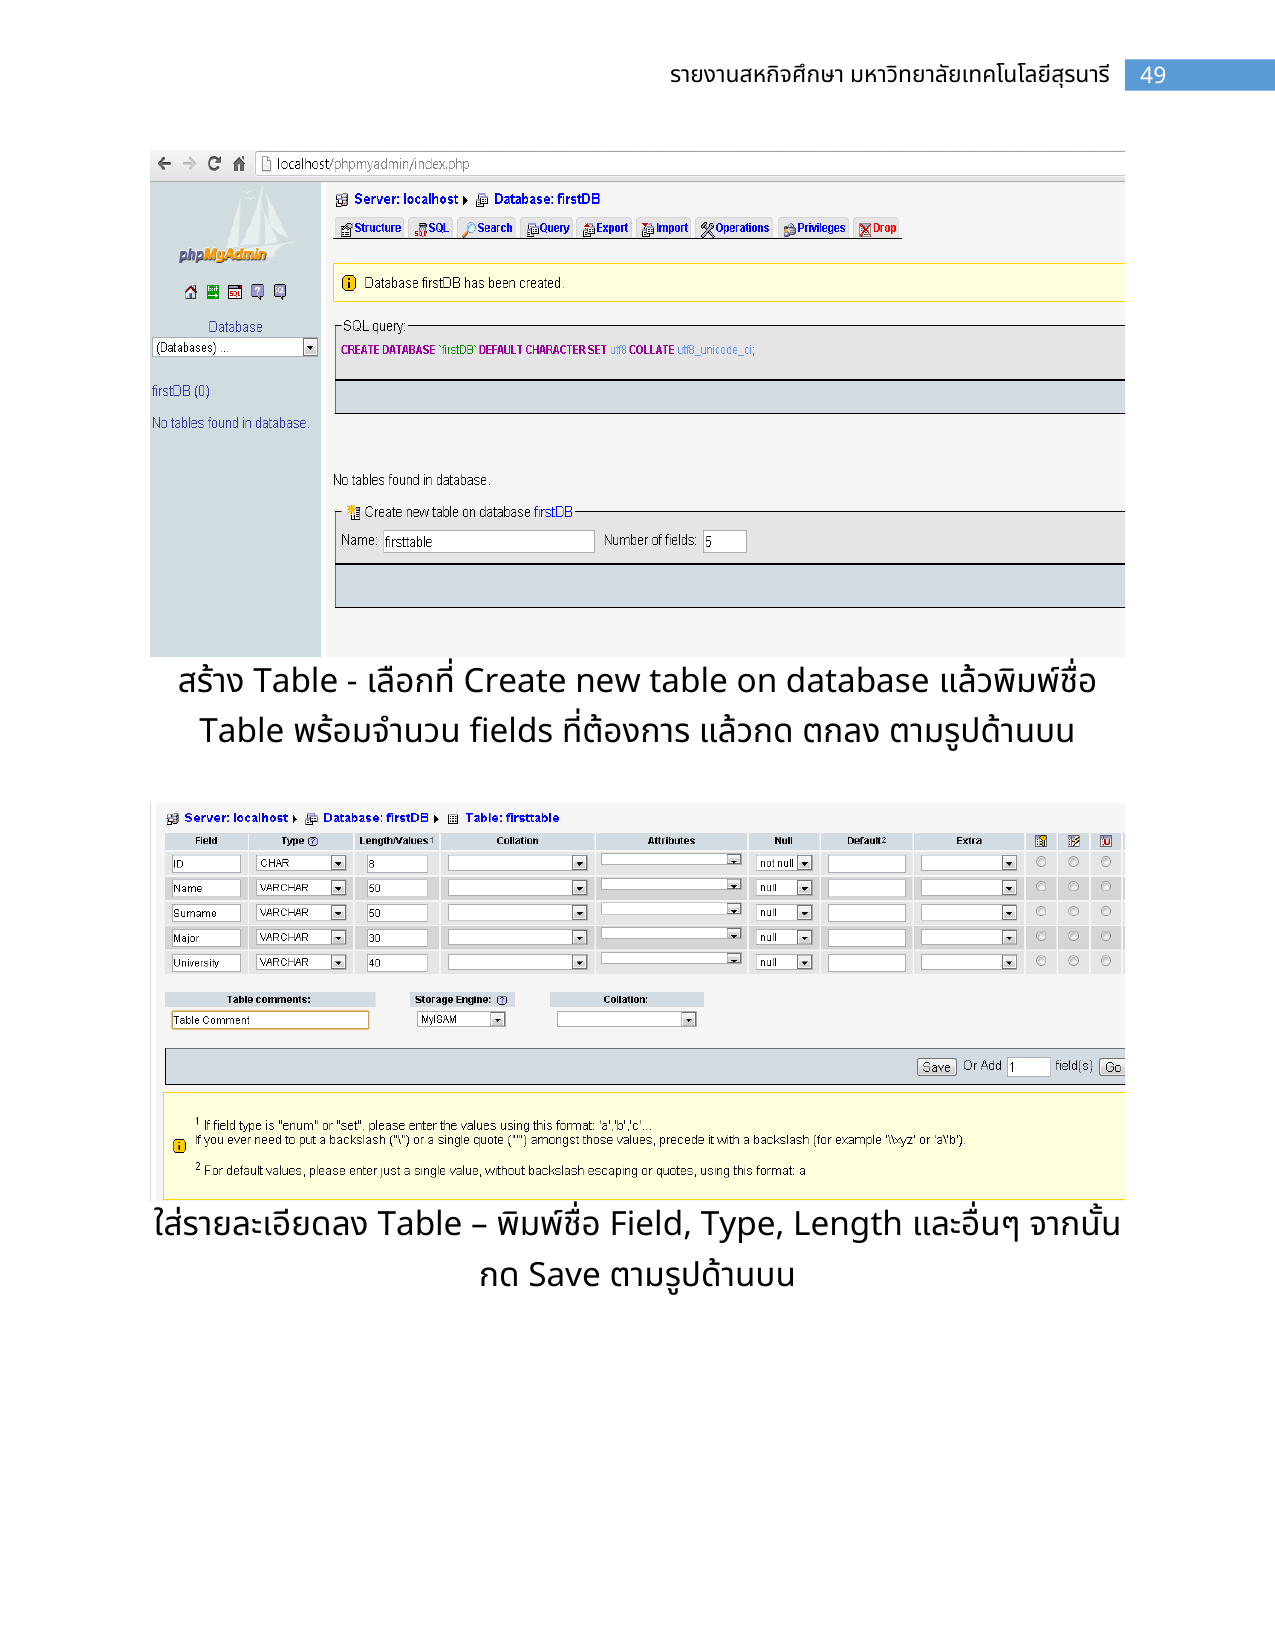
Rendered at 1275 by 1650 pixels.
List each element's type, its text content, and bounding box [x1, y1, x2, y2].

text ใส่รายละเอียดลง Table – พิมพ์ชื่อ Field, Type, Length และอื่นๆ จากนั้นกด Save ตามรูปด้านบน [150, 1201, 1125, 1301]
picture [150, 150, 1125, 657]
picture [150, 803, 1125, 1201]
text สร้าง Table - เลือกที่ Create new table on database แล้วพิมพ์ชื่อ Table พร้อมจำนวน fields ที่ต้องการ แล้วกด ตกลง ตามรูปด้านบน [150, 657, 1125, 758]
